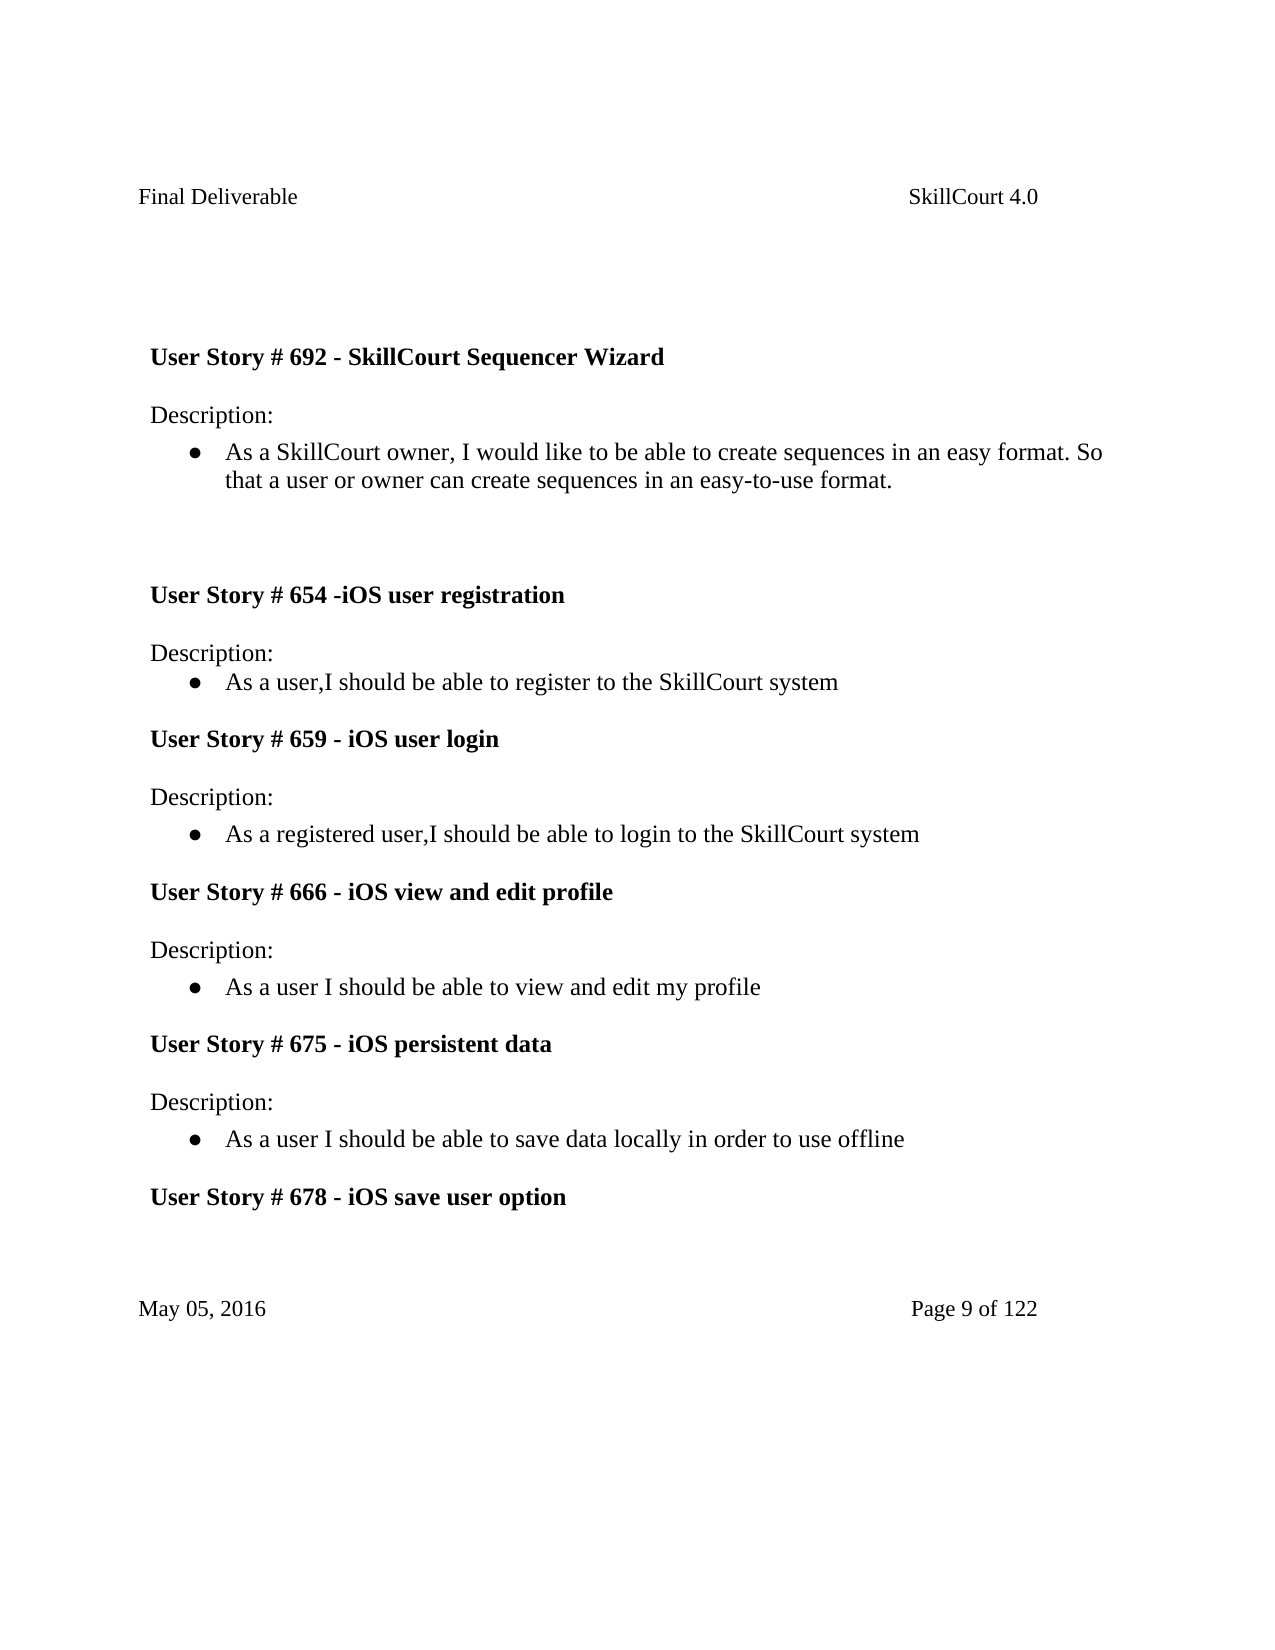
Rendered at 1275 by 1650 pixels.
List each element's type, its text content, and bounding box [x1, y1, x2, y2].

text Description: [150, 935, 1125, 963]
text User Story # 666 - iOS view and edit profile [150, 877, 1125, 906]
list As a user,I should be able to register to the SkillCourt system [187, 667, 1125, 696]
list As a SkillCourt owner, I would like to be able to create sequences in an easy format. So that a user or owner can create sequences in an easy-to-use format. [187, 437, 1125, 494]
text User Story # 654 -iOS user registration [150, 581, 1125, 609]
list As a registered user,I should be able to login to the SkillCourt system [187, 819, 1125, 848]
text User Story # 675 - iOS persistent data [150, 1029, 1125, 1058]
text Description: [150, 782, 1125, 811]
list As a user I should be able to save data locally in order to use offline [187, 1124, 1125, 1153]
text Description: [150, 638, 1125, 667]
text User Story # 678 - iOS save user option [150, 1182, 1125, 1211]
text Description: [150, 1087, 1125, 1116]
text User Story # 659 - iOS user login [150, 724, 1125, 753]
text User Story # 692 - SkillCourt Sequencer Wizard [150, 342, 1125, 371]
text Description: [150, 400, 1125, 428]
list As a user I should be able to view and edit my profile [187, 972, 1125, 1001]
